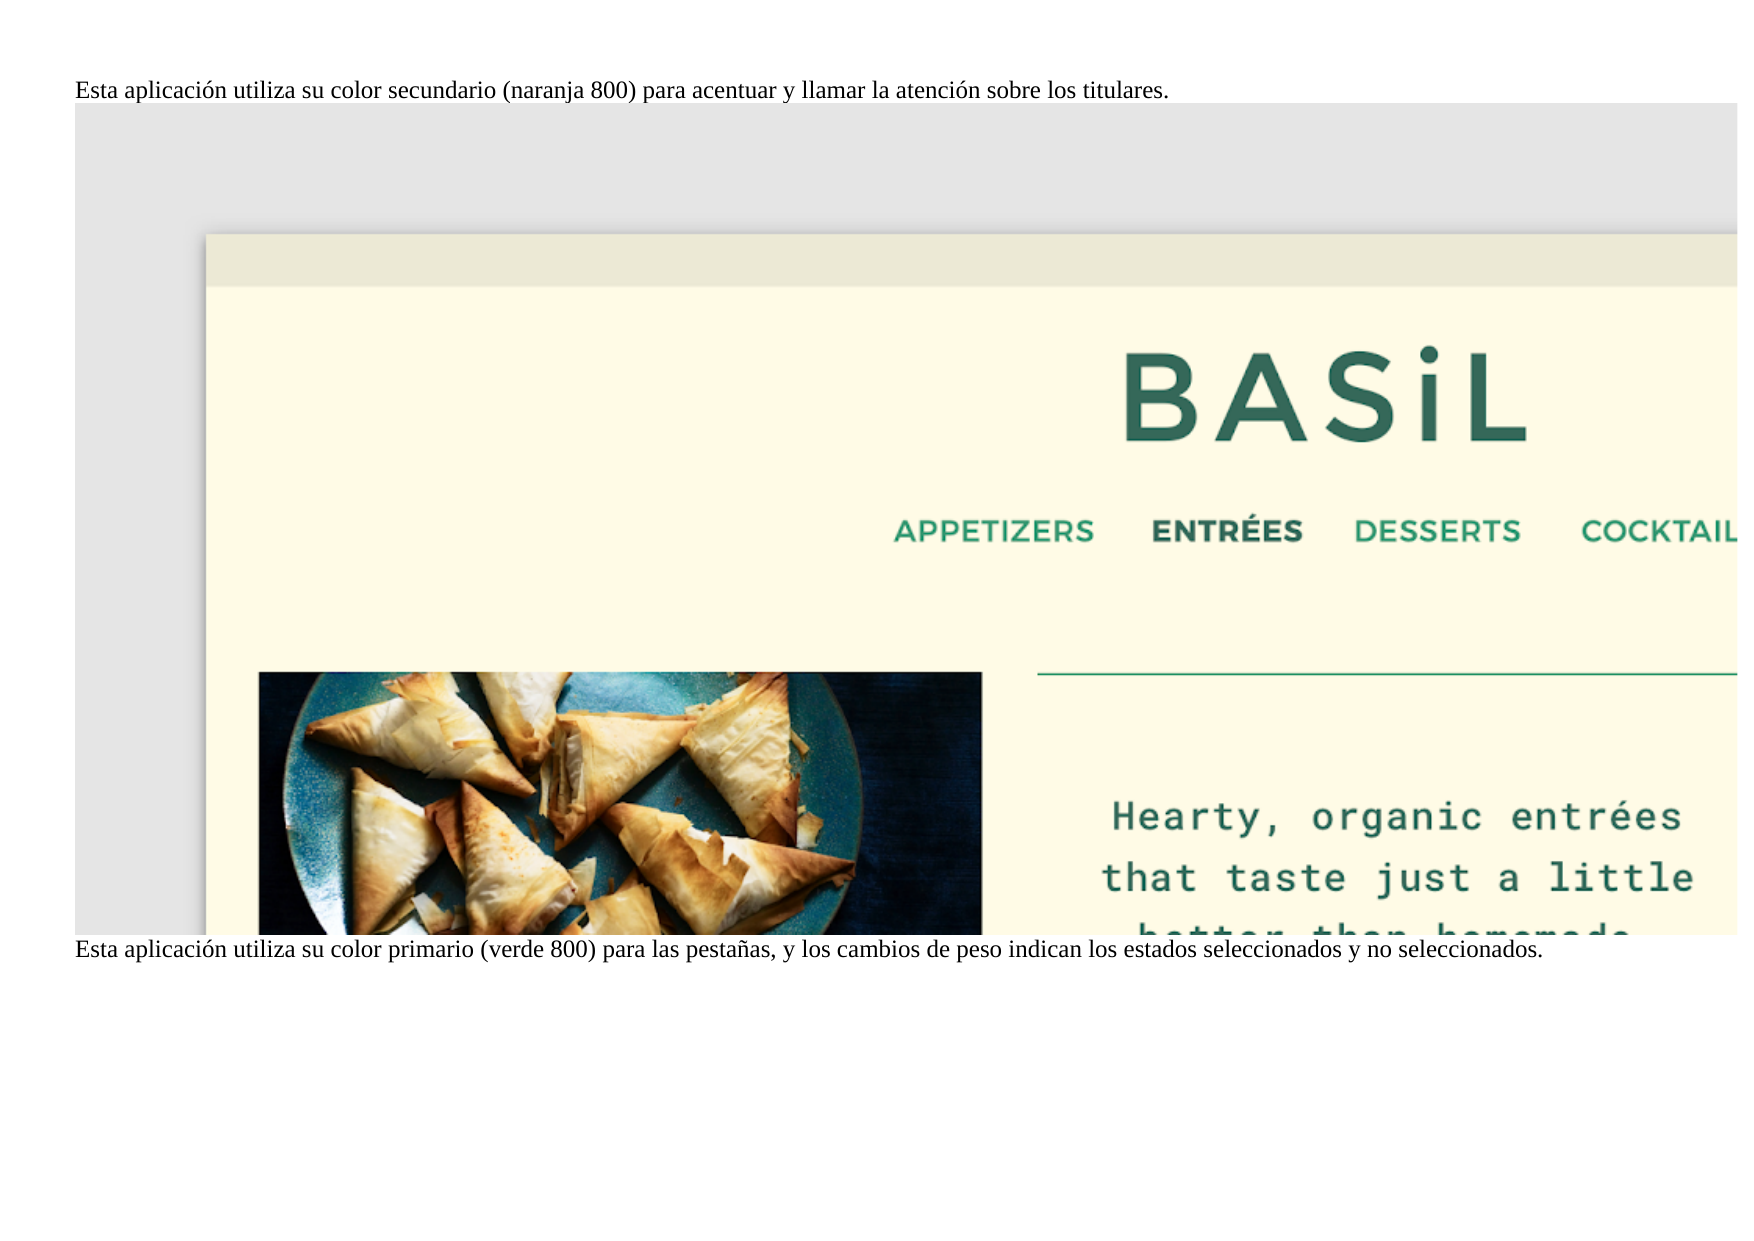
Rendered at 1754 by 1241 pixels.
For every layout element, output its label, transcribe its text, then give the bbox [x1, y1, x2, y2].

text Esta aplicación utiliza su color primario (verde 800) para las pestañas, y los cambios de peso indican los estados seleccionados y no seleccionados. [75, 935, 1679, 963]
text Esta aplicación utiliza su color secundario (naranja 800) para acentuar y llamar la atención sobre los titulares. [75, 75, 1679, 103]
picture [75, 103, 1738, 935]
